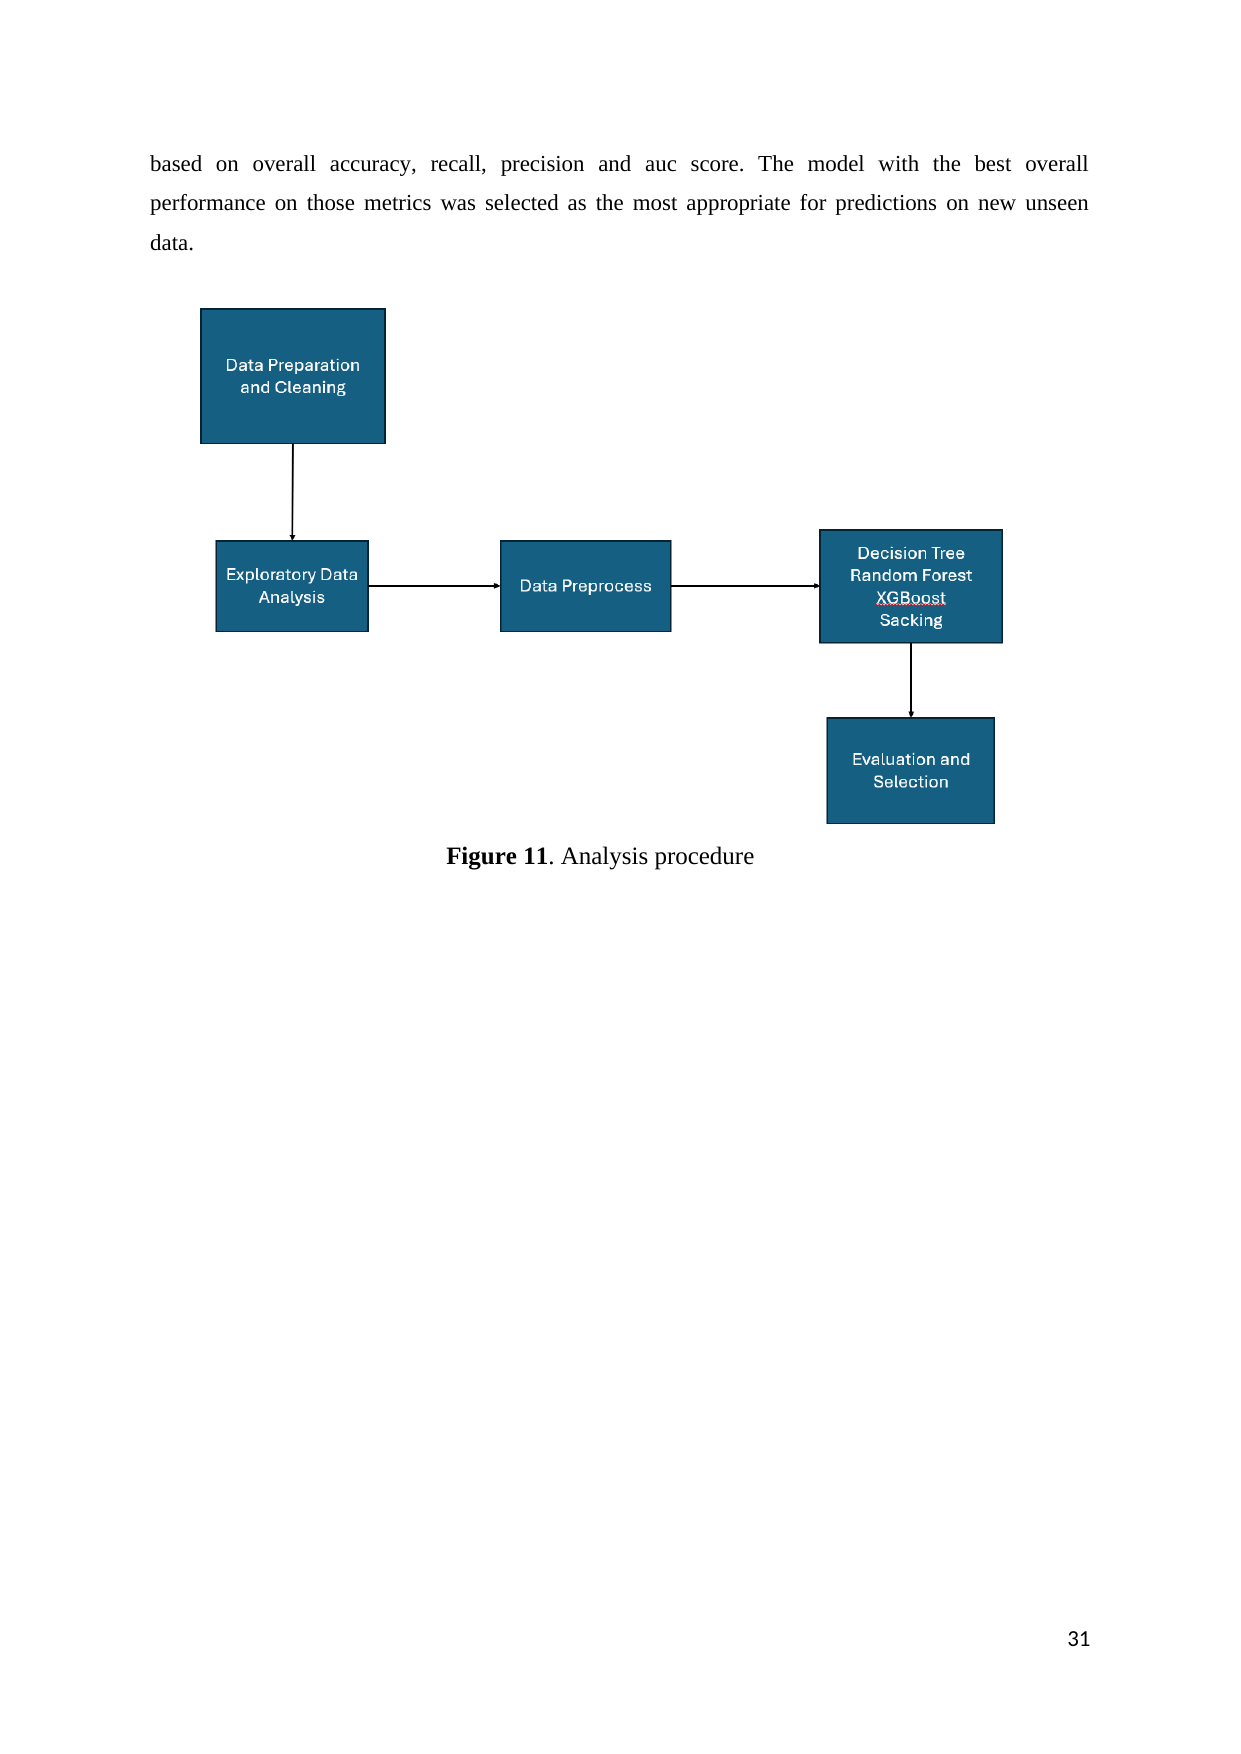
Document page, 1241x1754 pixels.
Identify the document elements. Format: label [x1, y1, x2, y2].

picture [192, 296, 1009, 832]
text [150, 150, 1090, 255]
